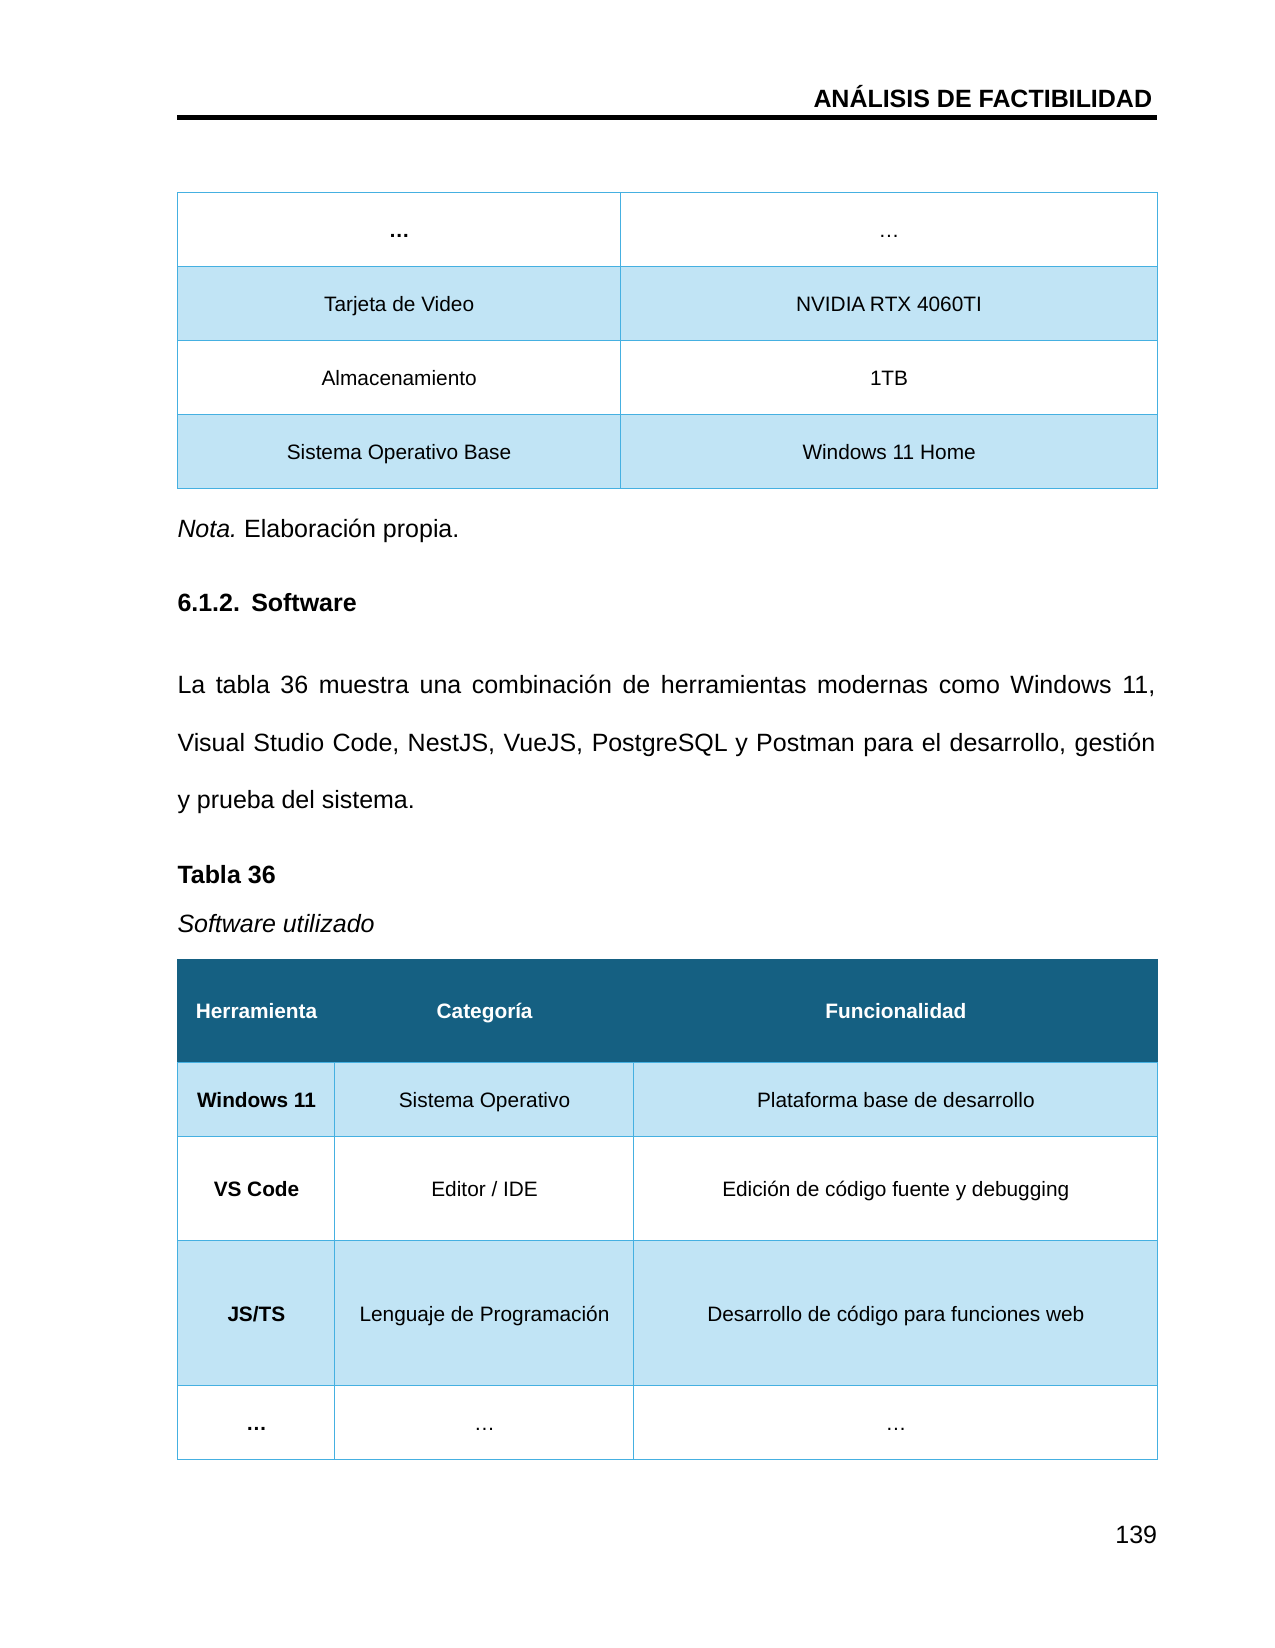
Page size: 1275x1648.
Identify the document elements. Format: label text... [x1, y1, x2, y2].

table_cell … [634, 1386, 1157, 1459]
table_cell Editor / IDE [335, 1137, 633, 1240]
table_cell JS/TS [178, 1241, 334, 1385]
table_header Funcionalidad [634, 960, 1157, 1062]
table_cell … [335, 1386, 633, 1459]
table_cell Plataforma base de desarrollo [634, 1063, 1157, 1136]
text La tabla 36 muestra una combinación de herramientas modernas como Windows 11, Visual Studio Code, NestJS, VueJS, PostgreSQL y Postman para el desarrollo, gestión y prueba del sistema. [177, 671, 1157, 814]
table_cell 1TB [621, 341, 1157, 414]
subtitle Software [177, 588, 1157, 617]
table_cell NVIDIA RTX 4060TI [621, 267, 1157, 340]
text Nota. Elaboración propia. [177, 514, 1157, 543]
table_cell … [178, 1386, 334, 1459]
table_cell Lenguaje de Programación [335, 1241, 633, 1385]
table_header Categoría [335, 960, 633, 1062]
text Software utilizado [177, 909, 1157, 938]
table_cell Desarrollo de código para funciones web [634, 1241, 1157, 1385]
table_cell … [178, 193, 620, 266]
table_cell Sistema Operativo [335, 1063, 633, 1136]
table_cell Windows 11 Home [621, 415, 1157, 488]
table_header Herramienta [178, 960, 334, 1062]
table_cell Edición de código fuente y debugging [634, 1137, 1157, 1240]
table_cell VS Code [178, 1137, 334, 1240]
table_cell Windows 11 [178, 1063, 334, 1136]
table_cell … [621, 193, 1157, 266]
table_cell Almacenamiento [178, 341, 620, 414]
table_cell Sistema Operativo Base [178, 415, 620, 488]
table_cell Tarjeta de Video [178, 267, 620, 340]
